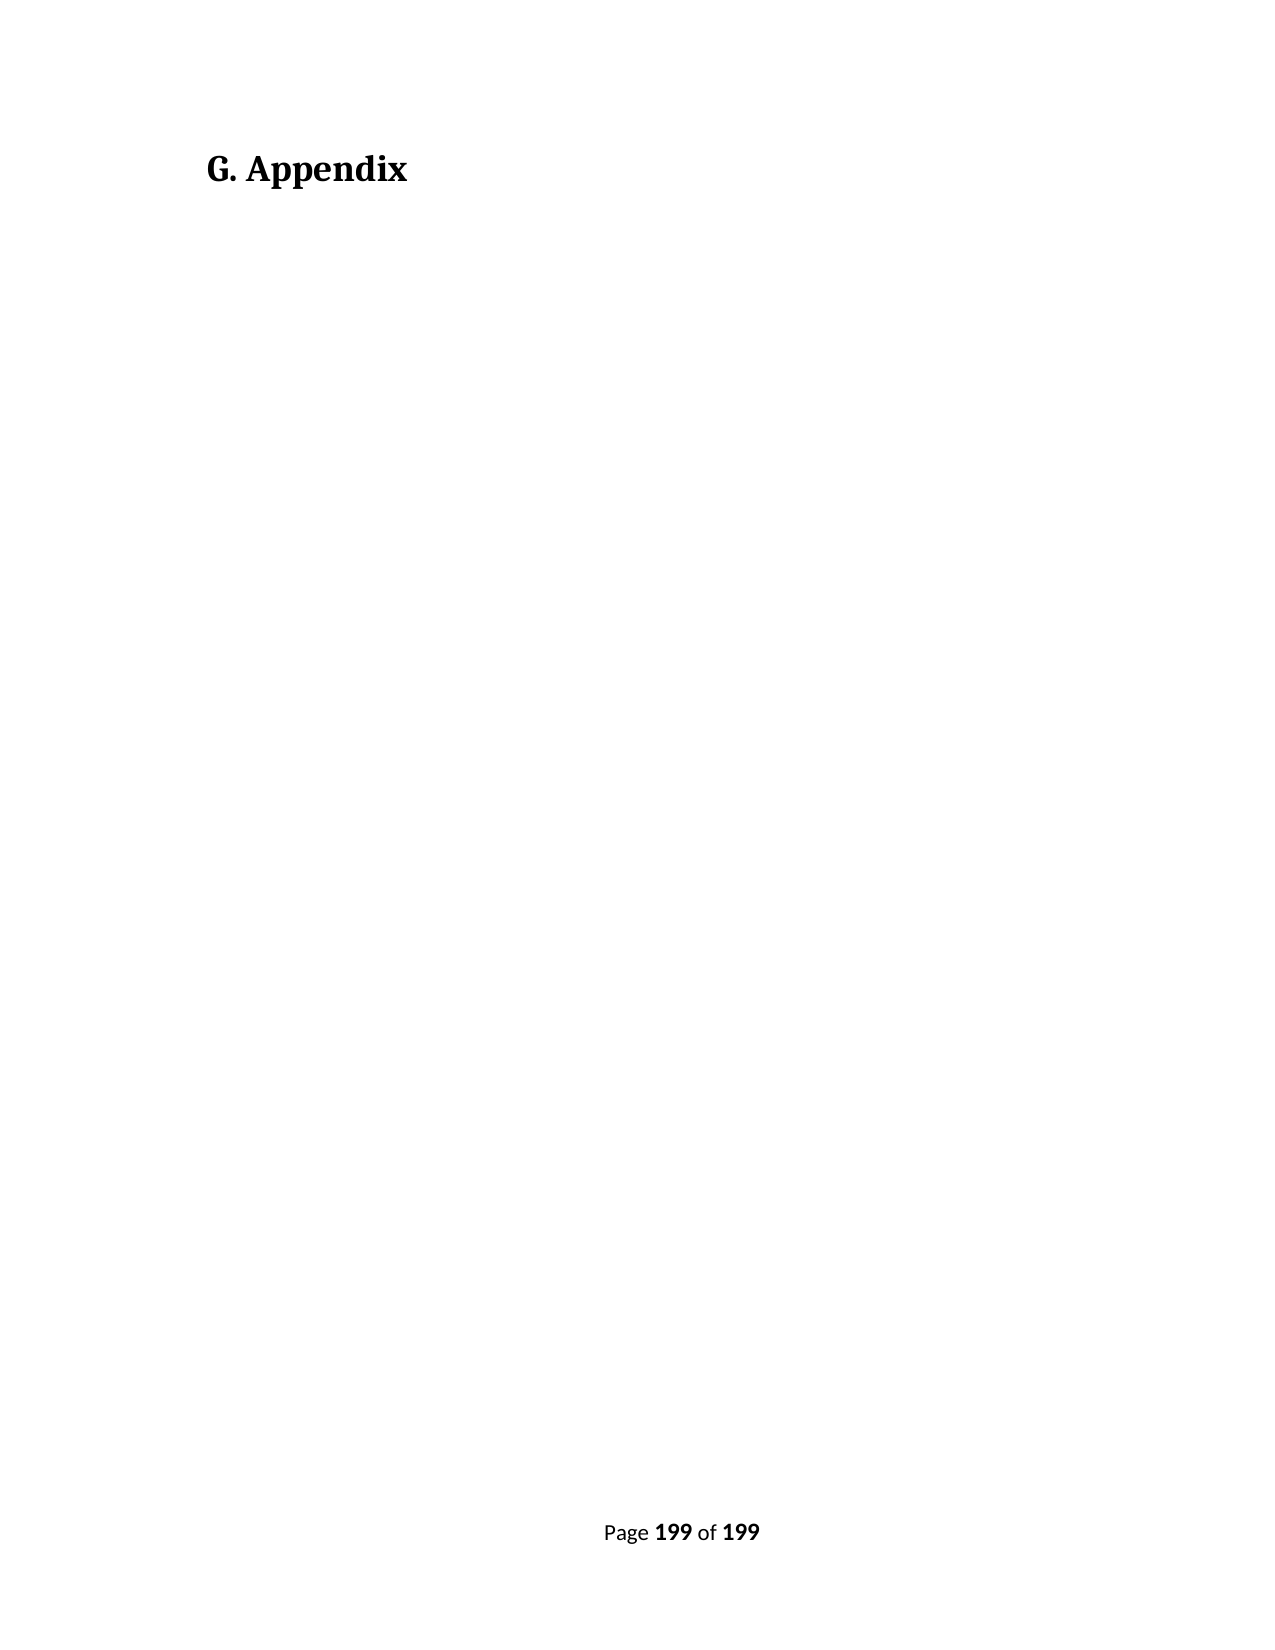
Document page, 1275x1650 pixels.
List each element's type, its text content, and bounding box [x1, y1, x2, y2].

text G. Appendix [207, 148, 1157, 191]
